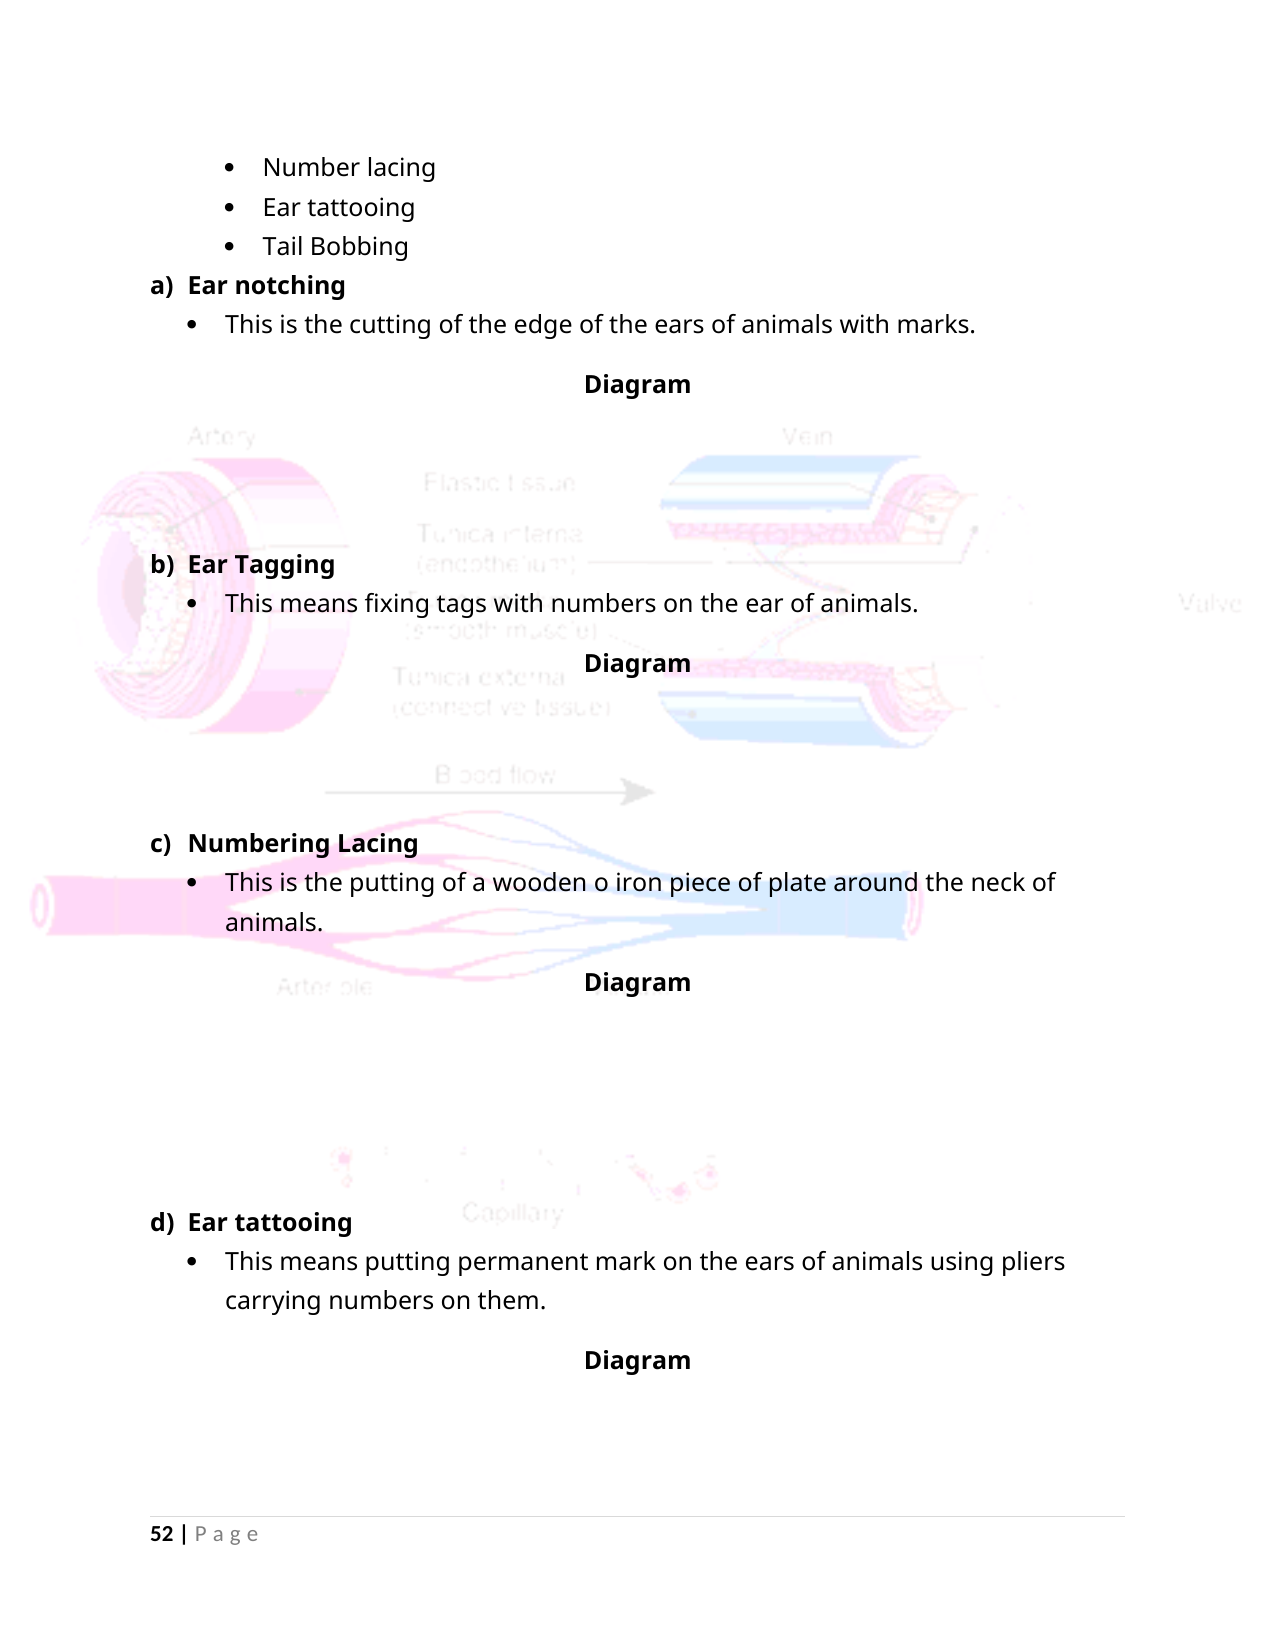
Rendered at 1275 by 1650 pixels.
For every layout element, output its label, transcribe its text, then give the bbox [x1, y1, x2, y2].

list Ear Tagging [150, 547, 1125, 581]
text Diagram [150, 964, 1125, 998]
list This is the cutting of the edge of the ears of animals with marks. [187, 307, 1125, 341]
text Diagram [150, 1342, 1125, 1377]
text Diagram [150, 646, 1125, 680]
text Diagram [150, 367, 1125, 401]
list Ear tattooing [225, 189, 1125, 223]
list Ear tattooing [150, 1204, 1125, 1238]
list Numbering Lacing [150, 826, 1125, 860]
list This means fixing tags with numbers on the ear of animals. [187, 586, 1125, 620]
list This is the putting of a wooden o iron piece of plate around the neck of animals. [187, 865, 1125, 938]
list Number lacing [225, 150, 1125, 184]
list This means putting permanent mark on the ears of animals using pliers carrying numbers on them. [187, 1243, 1125, 1317]
list Ear notching [150, 267, 1125, 302]
list Tail Bobbing [225, 228, 1125, 262]
